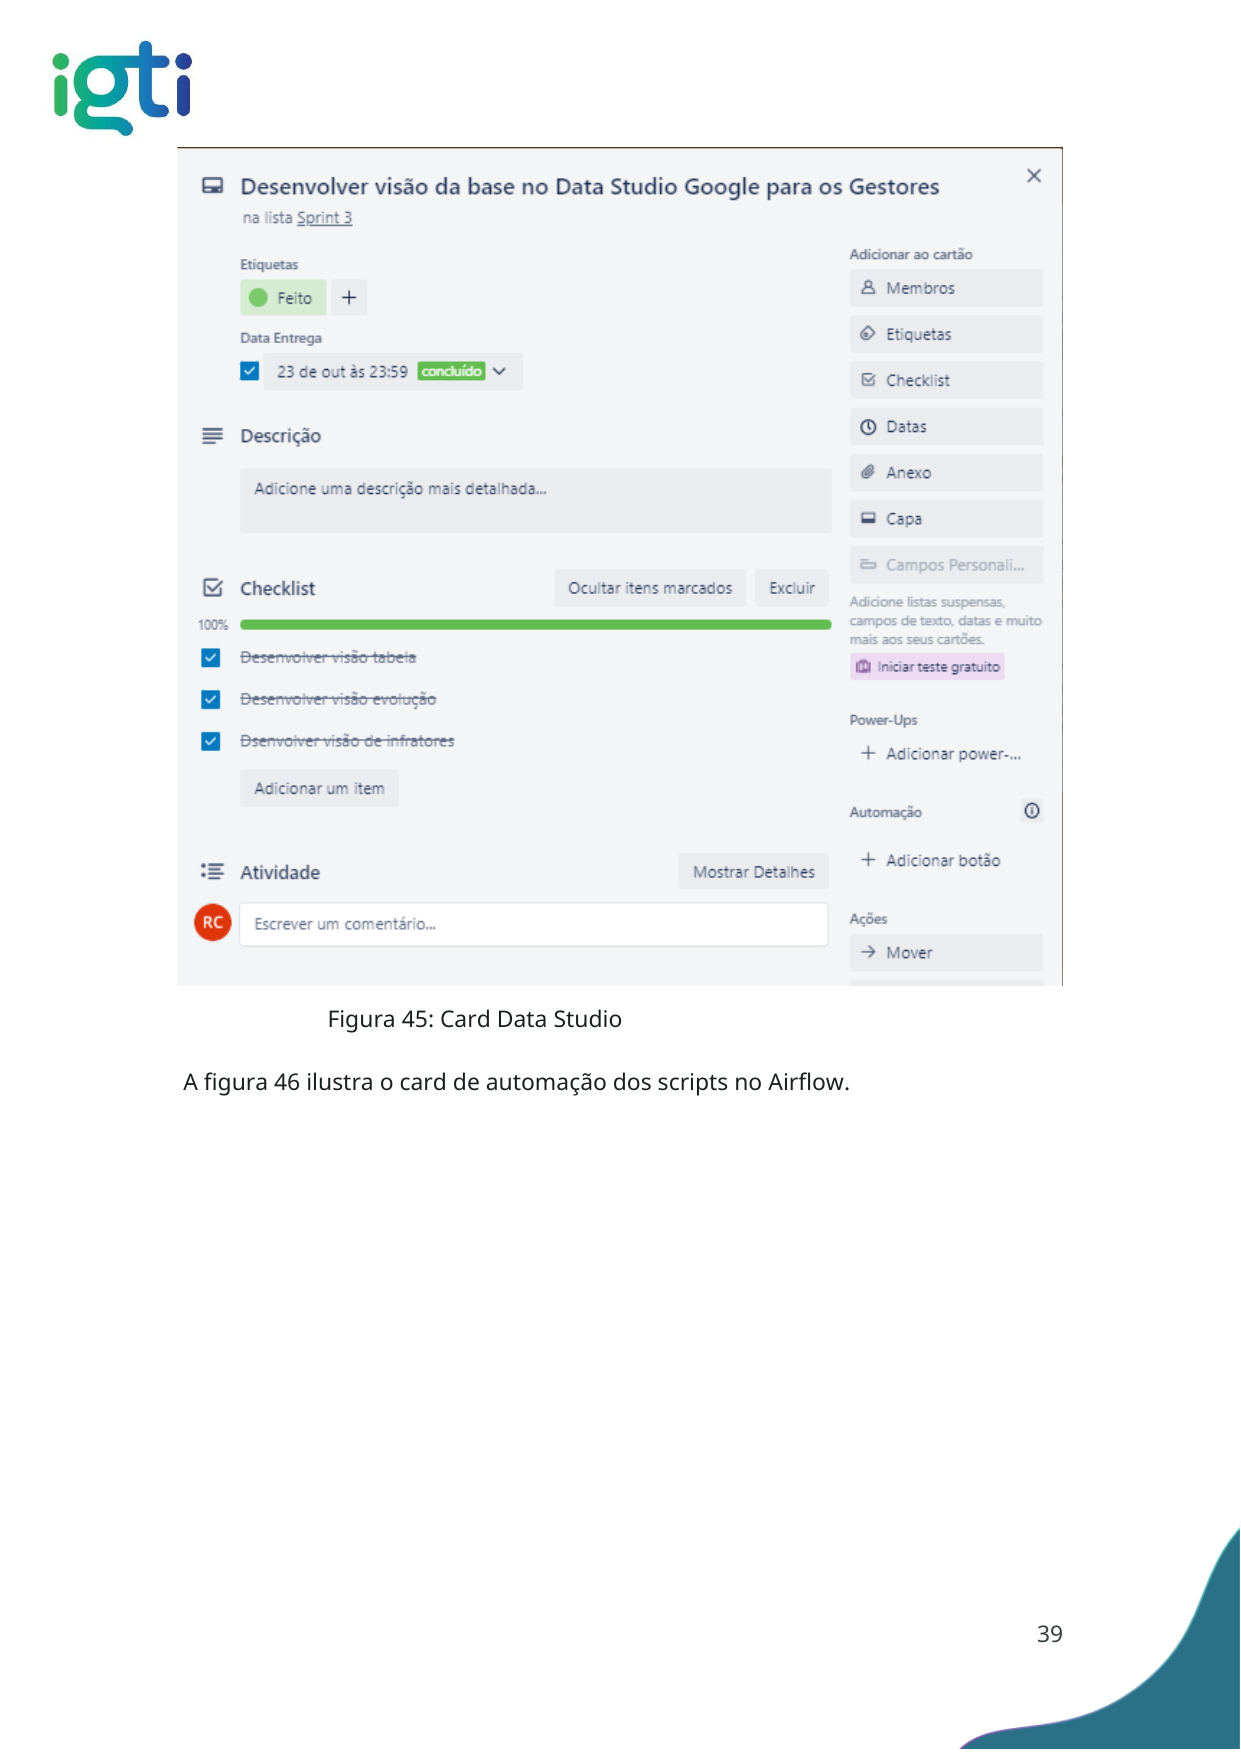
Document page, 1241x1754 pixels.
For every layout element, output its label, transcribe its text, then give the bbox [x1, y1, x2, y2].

picture [955, 1521, 1241, 1749]
picture [177, 147, 1063, 986]
text A figura 46 ilustra o card de automação dos scripts no Airflow. [177, 1066, 1063, 1097]
picture [37, 34, 205, 141]
text Figura 45: Card Data Studio [252, 1003, 1063, 1034]
